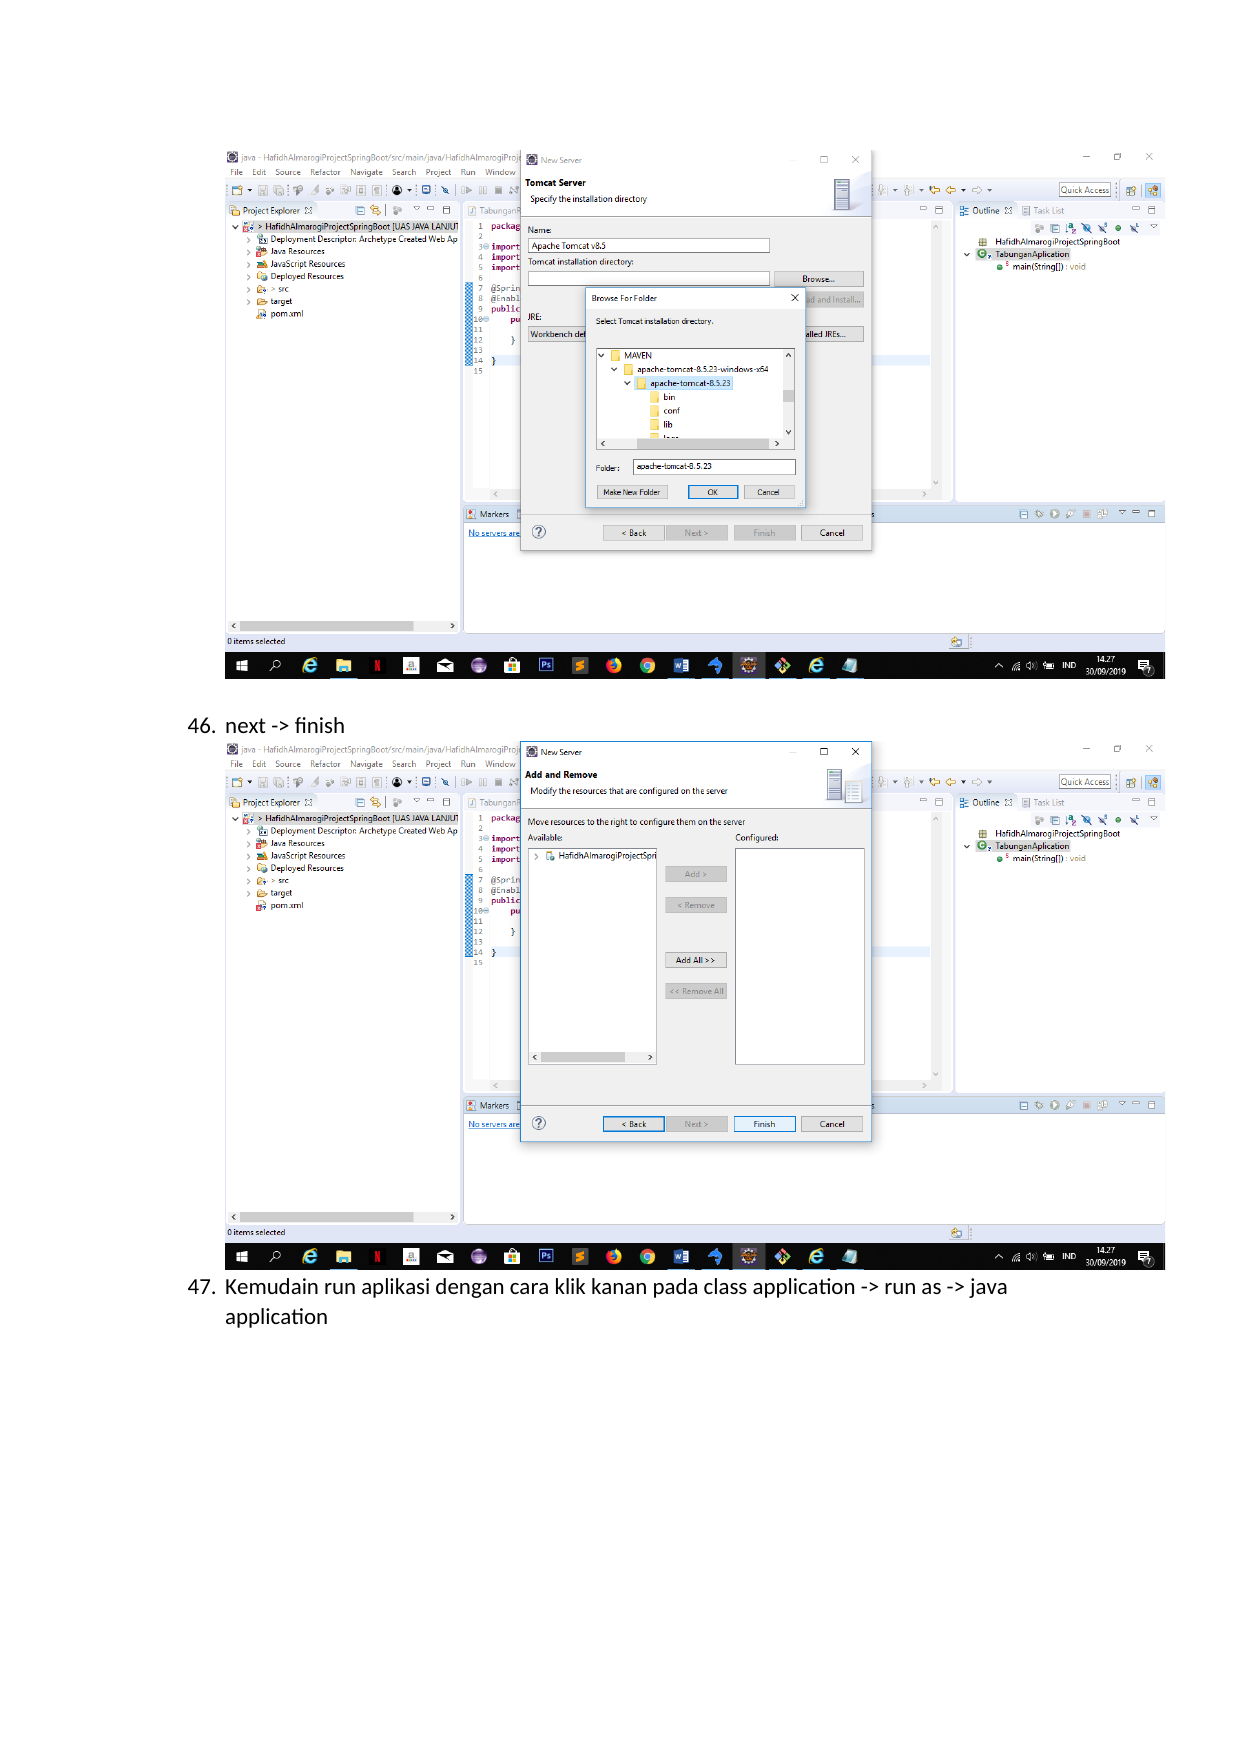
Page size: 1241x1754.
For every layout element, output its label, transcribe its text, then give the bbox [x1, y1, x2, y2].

picture [225, 150, 1166, 679]
list Kemudain run aplikasi dengan cara klik kanan pada class application -> run as -> java application [187, 1272, 1090, 1330]
picture [225, 741, 1166, 1270]
list next -> finish [187, 711, 1090, 739]
